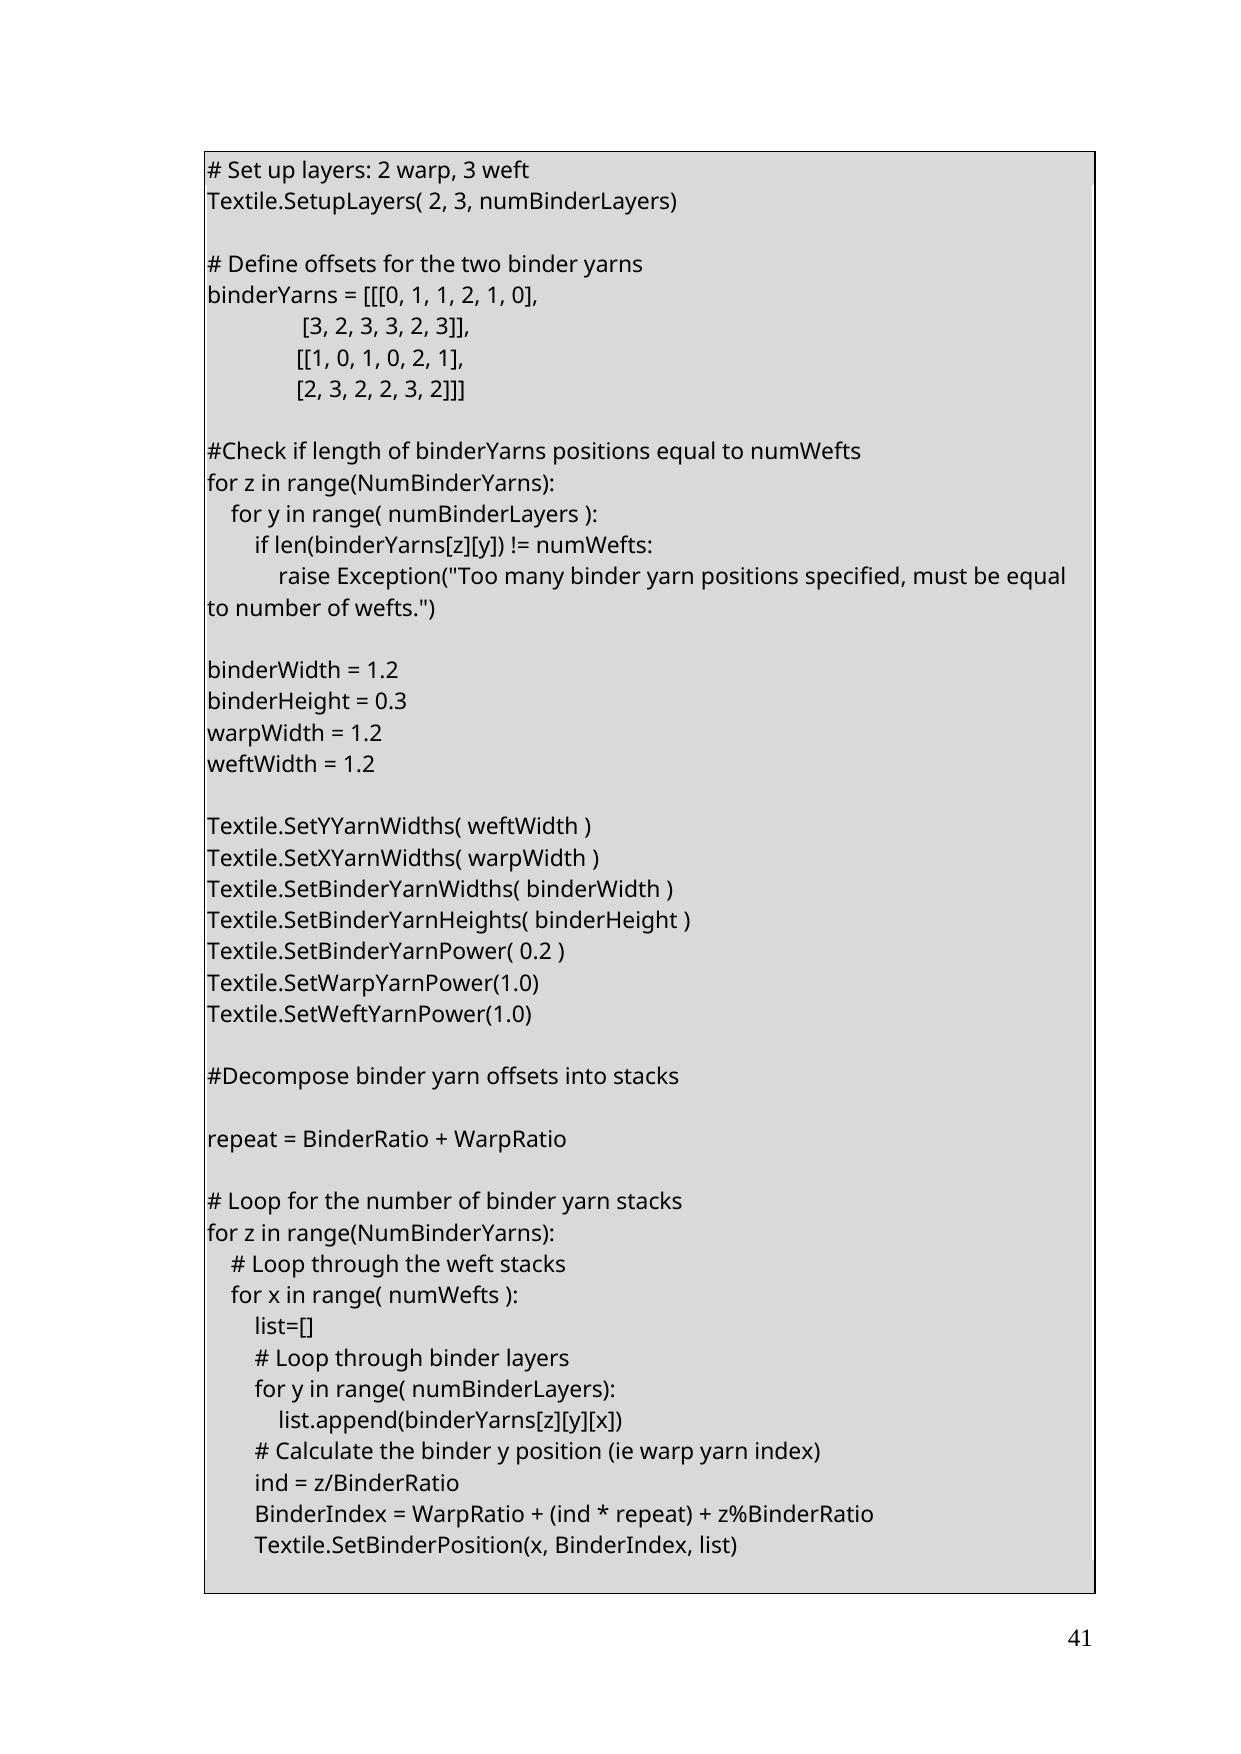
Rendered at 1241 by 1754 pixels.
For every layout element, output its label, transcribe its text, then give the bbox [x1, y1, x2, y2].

text Textile.SetBinderPosition(x, BinderIndex, list) [207, 1529, 1092, 1557]
text [[1, 0, 1, 0, 2, 1], [207, 341, 1092, 373]
text Textile.SetBinderYarnPower( 0.2 ) [207, 935, 1092, 966]
text BinderIndex = WarpRatio + (ind * repeat) + z%BinderRatio [207, 1498, 1092, 1529]
text # Calculate the binder y position (ie warp yarn index) [207, 1435, 1092, 1466]
text #Check if length of binderYarns positions equal to numWefts [207, 435, 1092, 466]
text # Loop for the number of binder yarn stacks [207, 1185, 1092, 1216]
text # Define offsets for the two binder yarns [207, 248, 1092, 279]
text binderYarns = [[[0, 1, 1, 2, 1, 0], [207, 279, 1092, 310]
text Textile.SetXYarnWidths( warpWidth ) [207, 841, 1092, 873]
text # Loop through the weft stacks [207, 1248, 1092, 1279]
text [3, 2, 3, 3, 2, 3]], [207, 310, 1092, 341]
text for z in range(NumBinderYarns): [207, 1216, 1092, 1248]
text weftWidth = 1.2 [207, 748, 1092, 779]
text # Loop through binder layers [207, 1341, 1092, 1373]
text Textile.SetWeftYarnPower(1.0) [207, 998, 1092, 1029]
text [2, 3, 2, 2, 3, 2]]] [207, 373, 1092, 404]
text for y in range( numBinderLayers): [207, 1373, 1092, 1404]
text #Decompose binder yarn offsets into stacks [207, 1060, 1092, 1091]
text # Set up layers: 2 warp, 3 weft [205, 152, 1094, 185]
text ind = z/BinderRatio [207, 1466, 1092, 1498]
text list.append(binderYarns[z][y][x]) [207, 1404, 1092, 1435]
text Textile.SetYYarnWidths( weftWidth ) [207, 810, 1092, 841]
text Textile.SetBinderYarnWidths( binderWidth ) [207, 873, 1092, 904]
text raise Exception("Too many binder yarn positions specified, must be equal to number of wefts.") [207, 560, 1092, 623]
text binderHeight = 0.3 [207, 685, 1092, 716]
text warpWidth = 1.2 [207, 716, 1092, 748]
text Textile.SetBinderYarnHeights( binderHeight ) [207, 904, 1092, 935]
text for x in range( numWefts ): [207, 1279, 1092, 1310]
text for y in range( numBinderLayers ): [207, 498, 1092, 529]
text binderWidth = 1.2 [207, 654, 1092, 685]
text list=[] [207, 1310, 1092, 1341]
text repeat = BinderRatio + WarpRatio [207, 1123, 1092, 1154]
text for z in range(NumBinderYarns): [207, 466, 1092, 498]
text Textile.SetWarpYarnPower(1.0) [207, 966, 1092, 998]
text Textile.SetupLayers( 2, 3, numBinderLayers) [207, 185, 1092, 216]
text if len(binderYarns[z][y]) != numWefts: [207, 529, 1092, 560]
